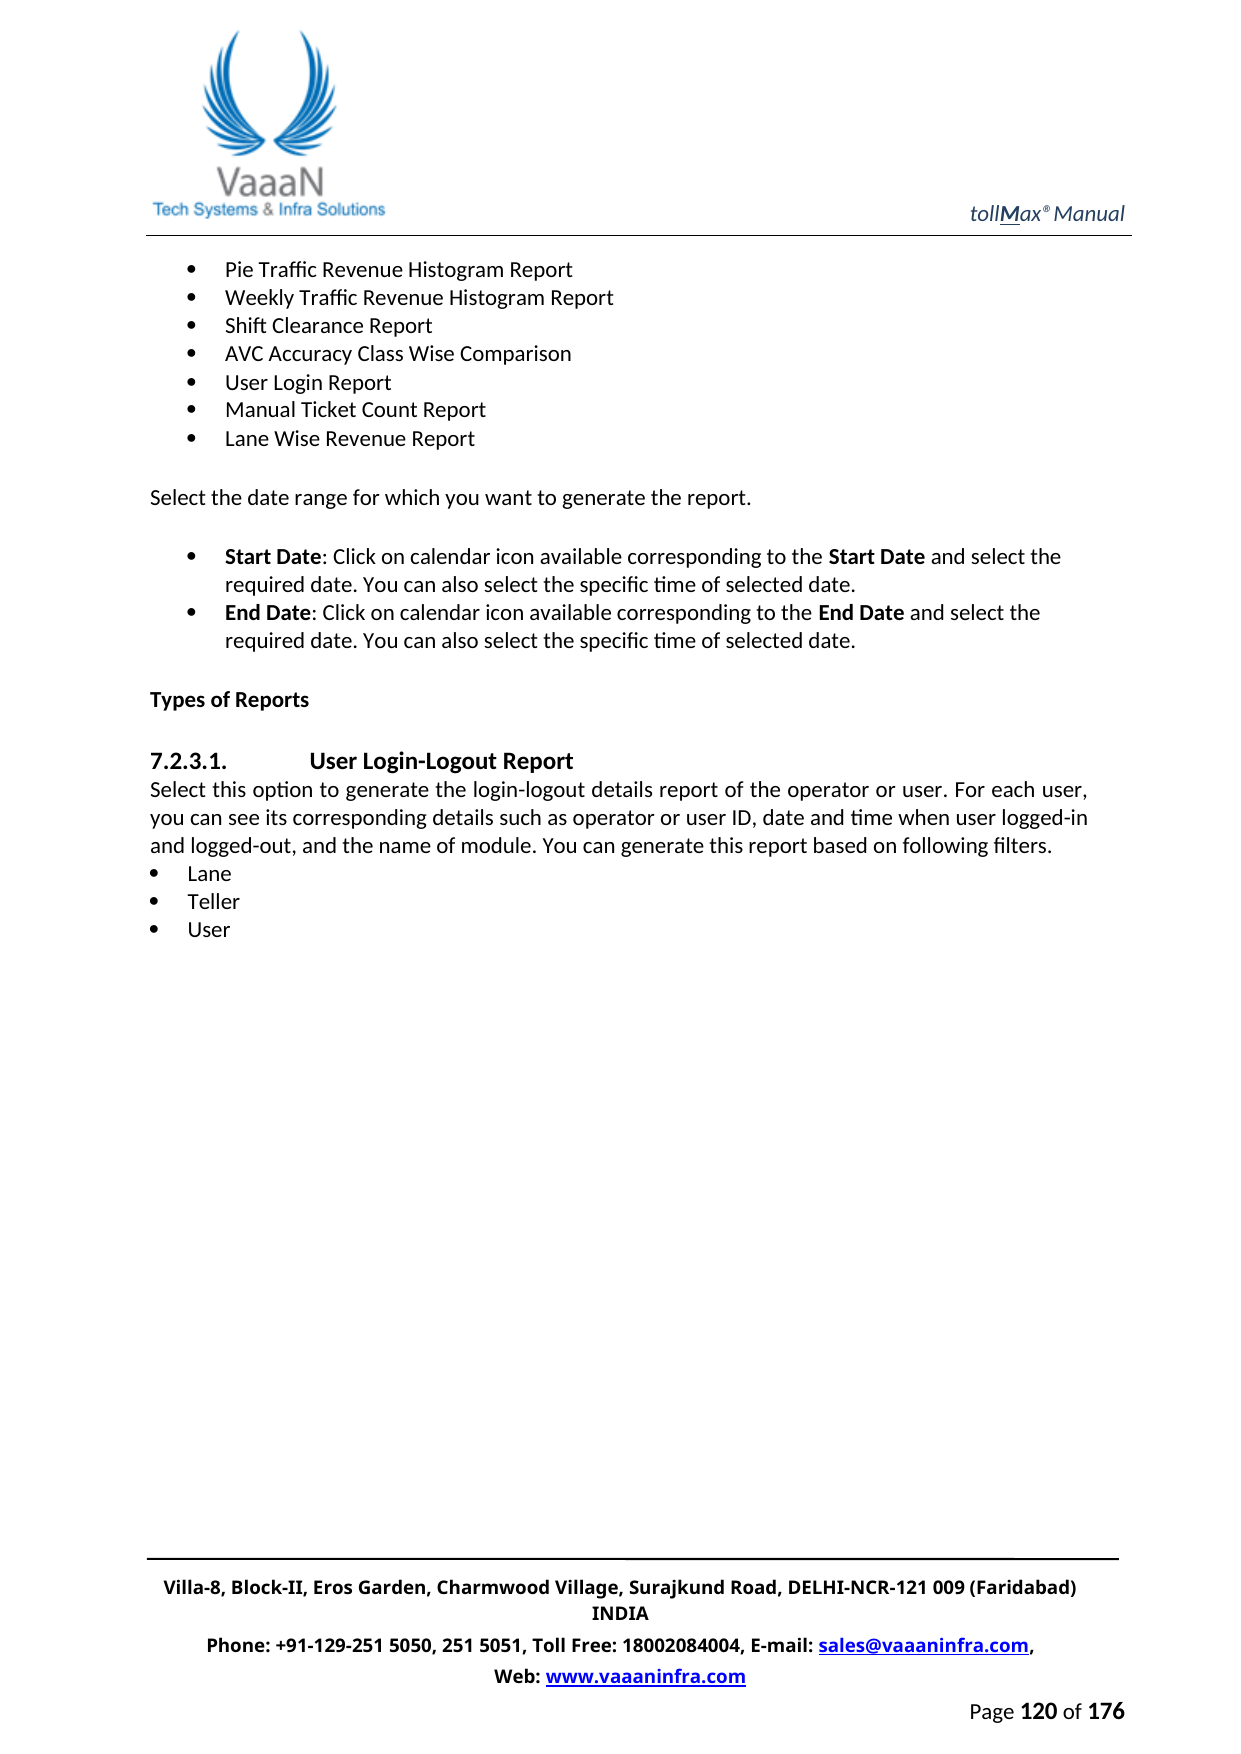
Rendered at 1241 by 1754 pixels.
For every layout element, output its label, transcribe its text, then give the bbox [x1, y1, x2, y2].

list Teller [150, 887, 1090, 915]
text Select the date range for which you want to generate the report. [150, 483, 1090, 511]
list Pie Traffic Revenue Histogram Report [187, 256, 1090, 283]
list End Date: Click on calendar icon available corresponding to the End Date and select the required date. You can also select the specific time of selected date. [187, 598, 1090, 654]
list User Login Report [187, 368, 1090, 396]
subtitle User Login-Logout Report [150, 745, 1090, 775]
text Types of Reports [150, 686, 1090, 713]
list Weekly Traffic Revenue Histogram Report [187, 283, 1090, 312]
list Lane [150, 859, 1090, 887]
list Manual Ticket Count Report [187, 396, 1090, 424]
picture [150, 28, 389, 222]
list Lane Wise Revenue Report [187, 424, 1090, 452]
list AVC Accuracy Class Wise Comparison [187, 339, 1090, 368]
list Start Date: Click on calendar icon available corresponding to the Start Date and select the required date. You can also select the specific time of selected date. [187, 542, 1090, 598]
list User [150, 915, 1090, 943]
text Select this option to generate the login-logout details report of the operator or user. For each user, you can see its corresponding details such as operator or user ID, date and time when user logged-in and logged-out, and the name of module. You can generate this report based on following filters. [150, 775, 1090, 859]
list Shift Clearance Report [187, 312, 1090, 339]
